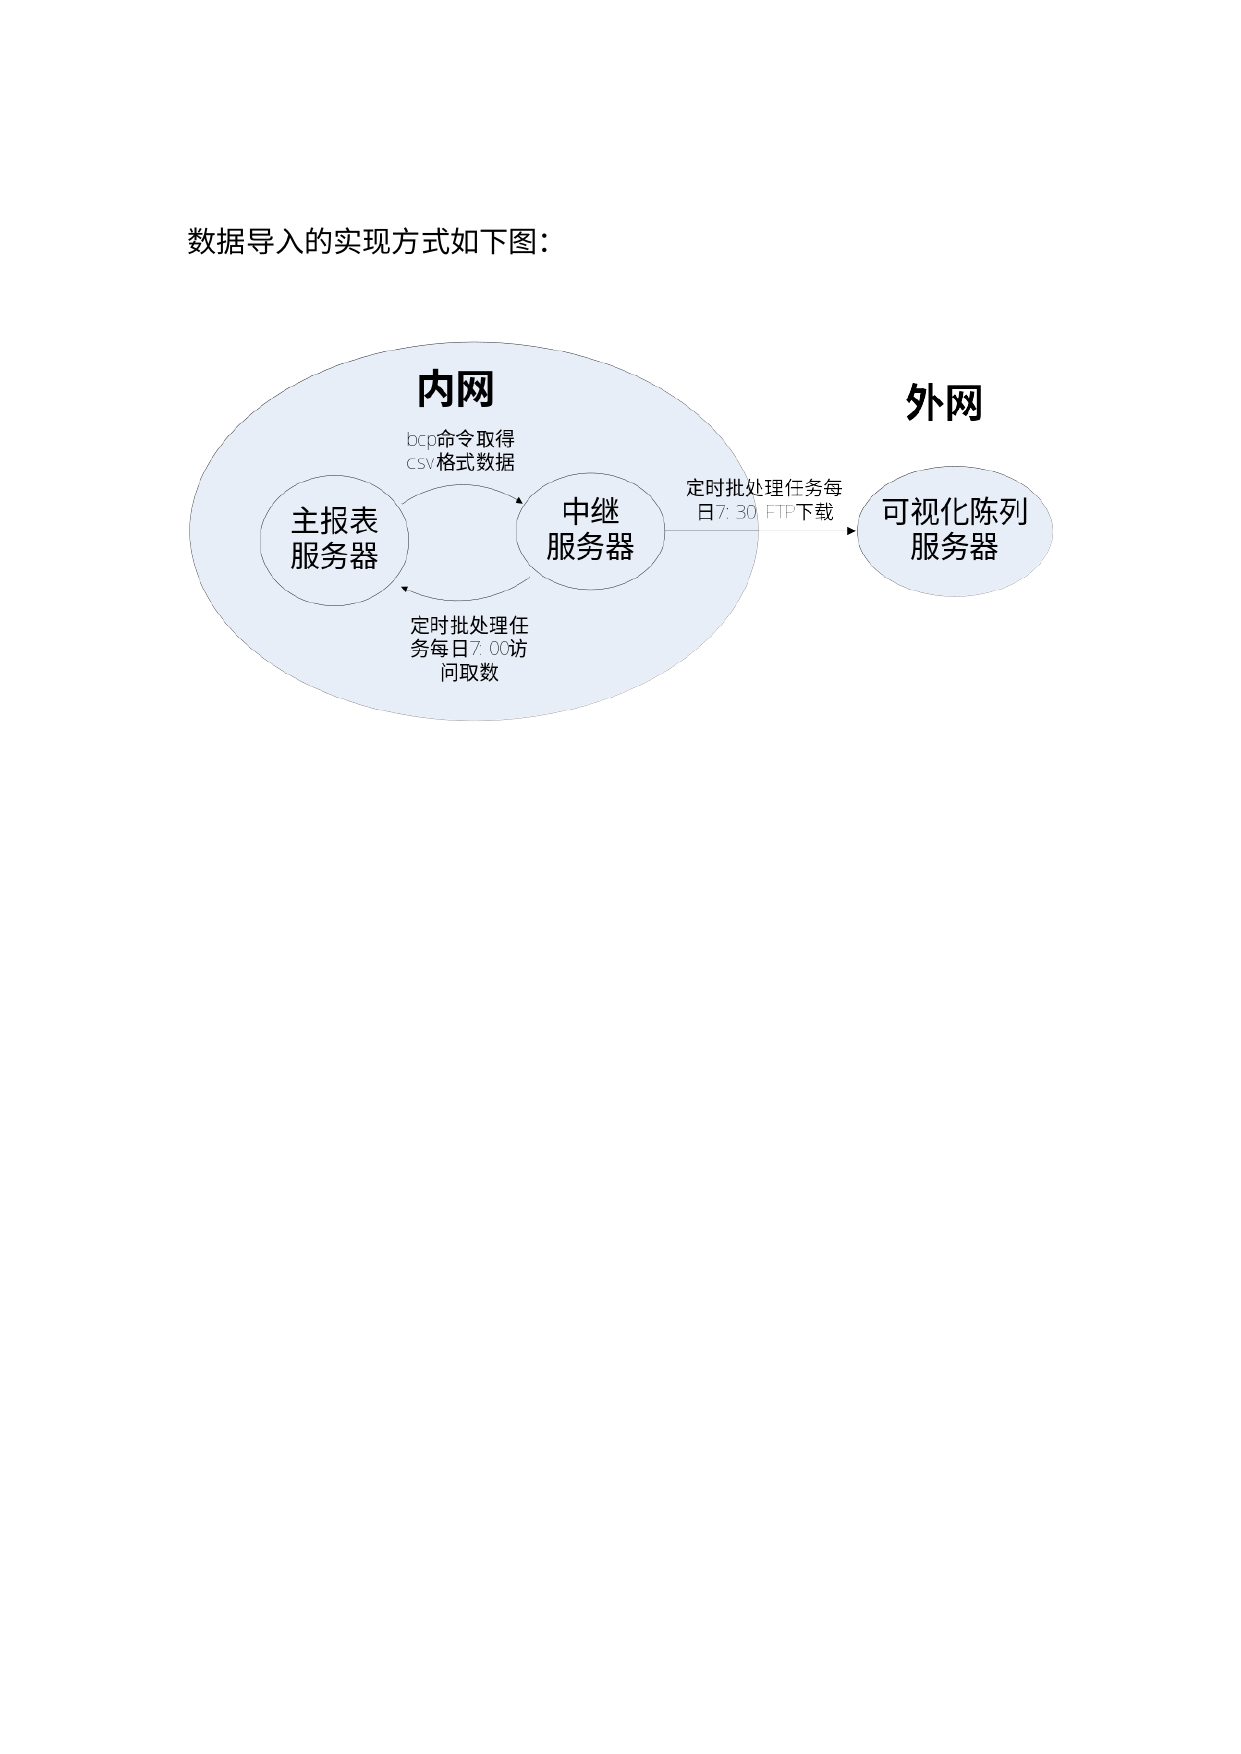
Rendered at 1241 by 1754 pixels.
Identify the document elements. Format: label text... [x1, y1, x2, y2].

subtitle 数据导入的实现方式如下图： [187, 207, 1053, 272]
